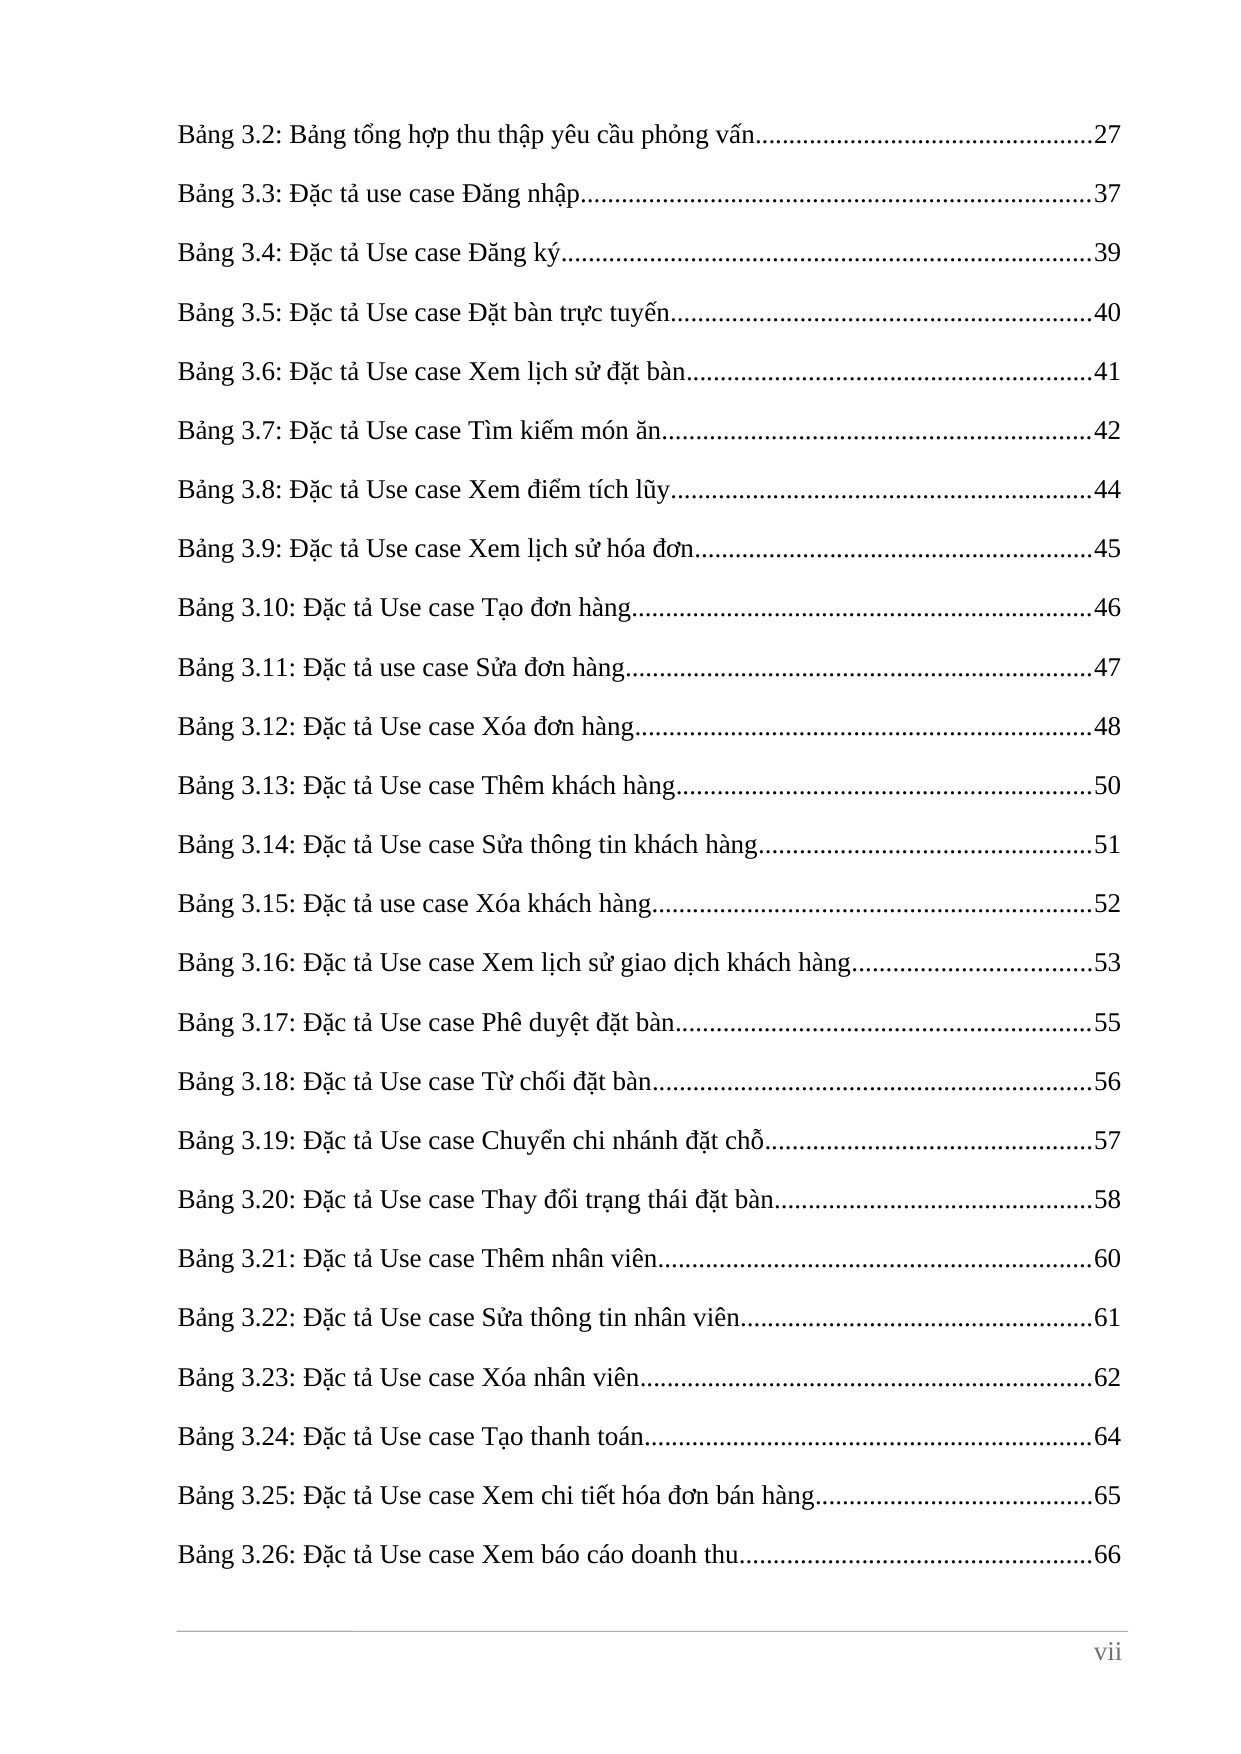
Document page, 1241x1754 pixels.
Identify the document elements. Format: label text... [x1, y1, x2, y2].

text Bảng 3.7: Đặc tả Use case Tìm kiếm món ăn 42 [177, 414, 1122, 445]
text Bảng 3.23: Đặc tả Use case Xóa nhân viên 62 [177, 1361, 1122, 1392]
text Bảng 3.26: Đặc tả Use case Xem báo cáo doanh thu 66 [177, 1538, 1122, 1569]
text Bảng 3.8: Đặc tả Use case Xem điểm tích lũy 44 [177, 473, 1122, 504]
text Bảng 3.20: Đặc tả Use case Thay đổi trạng thái đặt bàn 58 [177, 1183, 1122, 1214]
text Bảng 3.13: Đặc tả Use case Thêm khách hàng 50 [177, 769, 1122, 800]
text Bảng 3.9: Đặc tả Use case Xem lịch sử hóa đơn 45 [177, 532, 1122, 563]
text Bảng 3.14: Đặc tả Use case Sửa thông tin khách hàng 51 [177, 828, 1122, 859]
text Bảng 3.2: Bảng tổng hợp thu thập yêu cầu phỏng vấn 27 [177, 118, 1122, 149]
text Bảng 3.6: Đặc tả Use case Xem lịch sử đặt bàn 41 [177, 355, 1122, 386]
text Bảng 3.16: Đặc tả Use case Xem lịch sử giao dịch khách hàng 53 [177, 946, 1122, 978]
text Bảng 3.5: Đặc tả Use case Đặt bàn trực tuyến 40 [177, 296, 1122, 327]
text Bảng 3.25: Đặc tả Use case Xem chi tiết hóa đơn bán hàng 65 [177, 1479, 1122, 1510]
text Bảng 3.18: Đặc tả Use case Từ chối đặt bàn 56 [177, 1065, 1122, 1096]
text Bảng 3.15: Đặc tả use case Xóa khách hàng 52 [177, 887, 1122, 918]
text Bảng 3.3: Đặc tả use case Đăng nhập 37 [177, 177, 1122, 208]
text Bảng 3.21: Đặc tả Use case Thêm nhân viên 60 [177, 1242, 1122, 1273]
text Bảng 3.4: Đặc tả Use case Đăng ký 39 [177, 236, 1122, 268]
text Bảng 3.19: Đặc tả Use case Chuyển chi nhánh đặt chỗ 57 [177, 1124, 1122, 1155]
text Bảng 3.12: Đặc tả Use case Xóa đơn hàng 48 [177, 710, 1122, 741]
text Bảng 3.10: Đặc tả Use case Tạo đơn hàng 46 [177, 591, 1122, 623]
text Bảng 3.22: Đặc tả Use case Sửa thông tin nhân viên 61 [177, 1301, 1122, 1333]
text Bảng 3.24: Đặc tả Use case Tạo thanh toán 64 [177, 1420, 1122, 1451]
text Bảng 3.17: Đặc tả Use case Phê duyệt đặt bàn 55 [177, 1006, 1122, 1037]
text Bảng 3.11: Đặc tả use case Sửa đơn hàng 47 [177, 651, 1122, 682]
